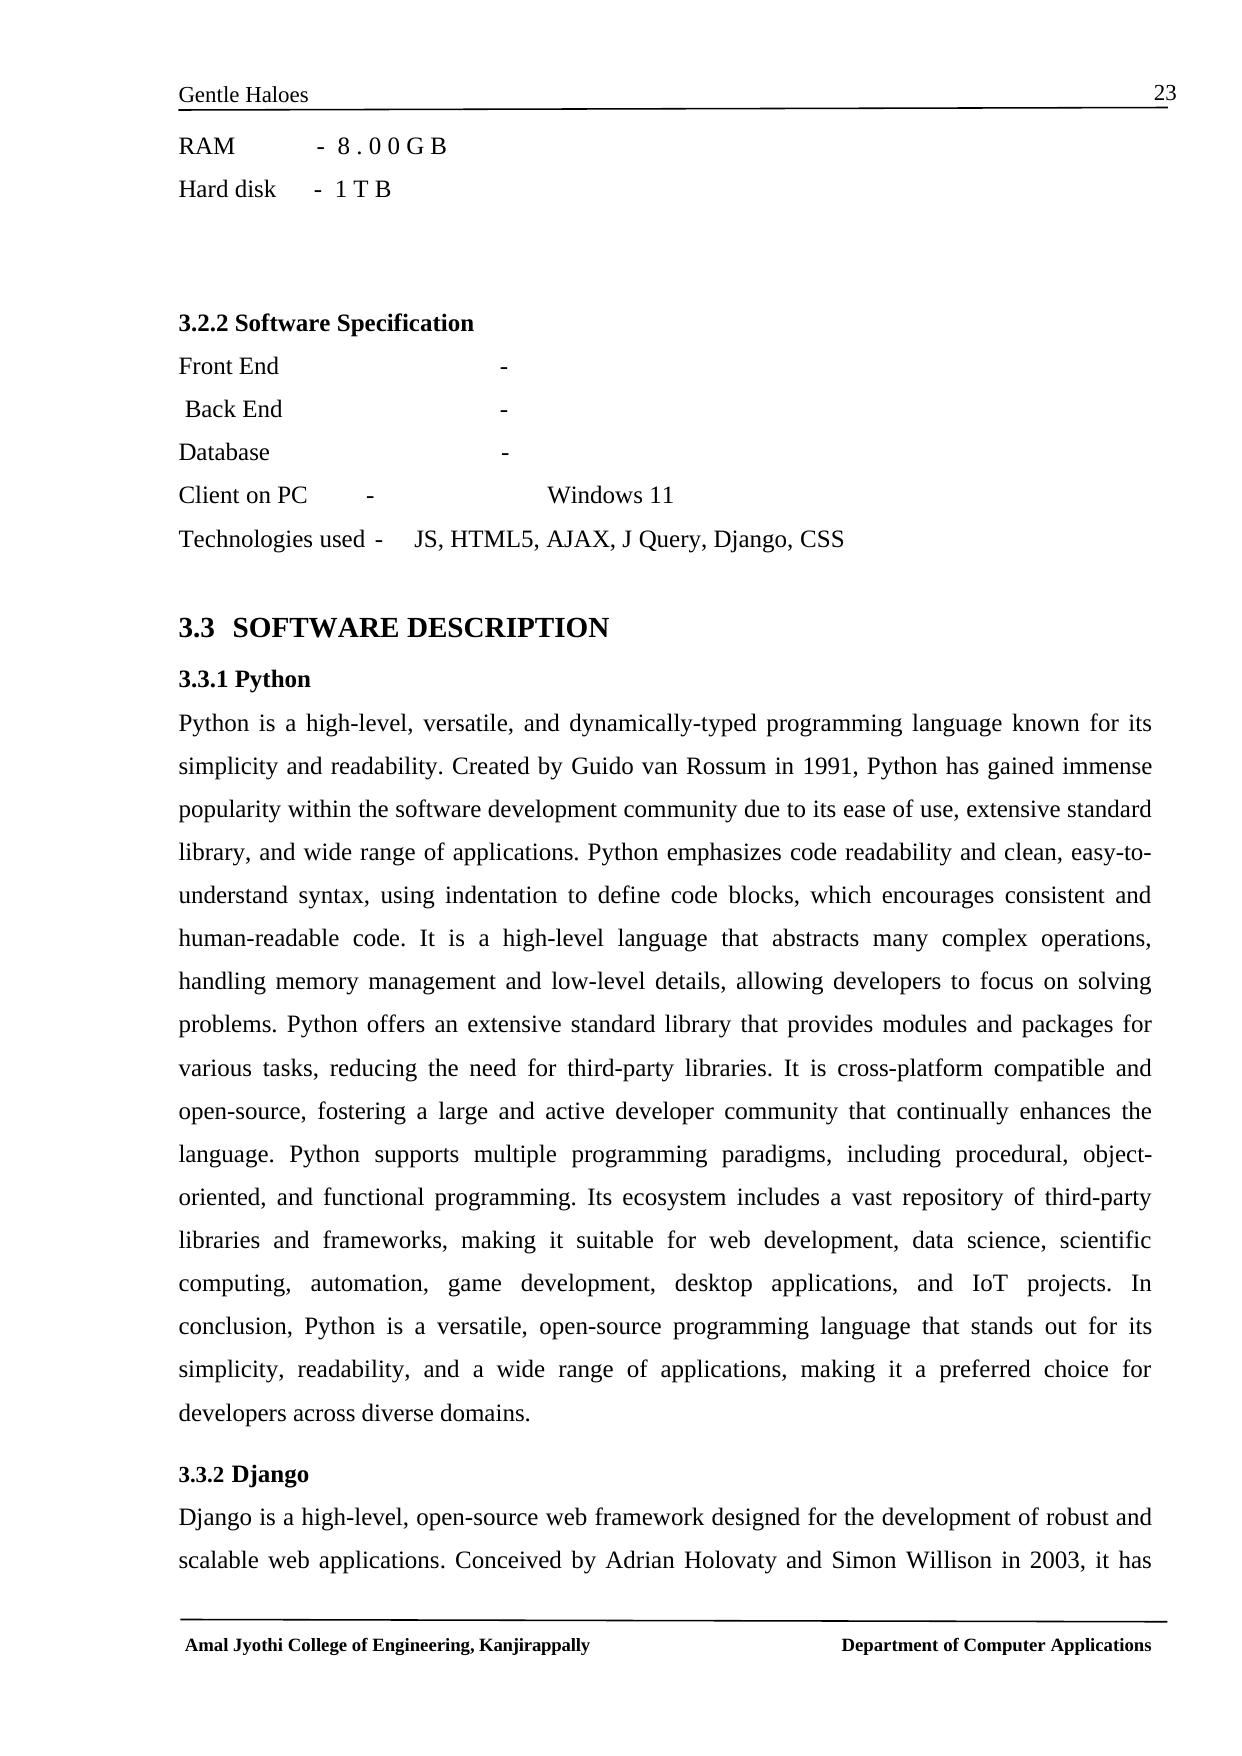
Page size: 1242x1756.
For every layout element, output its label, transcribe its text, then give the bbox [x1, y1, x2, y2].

text Back End - Python Django [178, 394, 542, 423]
text Database - SQLite [178, 437, 542, 466]
text Technologies used - JS, HTML5, AJAX, J Query, Django, CSS [178, 524, 1153, 552]
subtitle Python [178, 664, 1017, 693]
text Client on PC - Windows 11 [178, 480, 1153, 509]
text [178, 1502, 1153, 1574]
subtitle Software Specification [178, 308, 1017, 337]
text Hard disk - 1TB [178, 174, 1153, 203]
subtitle Django [178, 1459, 1017, 1488]
subtitle SOFTWARE DESCRIPTION [178, 610, 1153, 643]
text RAM - 8.00GB [178, 131, 505, 160]
text Python is a high-level, versatile, and dynamically-typed programming language known for its simplicity and readability. Created by Guido van Rossum in 1991, Python has gained immense popularity within the software development community due to its ease of use, extensive standard library, and wide range of applications. Python emphasizes code readability and clean, easy-to-understand syntax, using indentation to define code blocks, which encourages consistent and human-readable code. It is a high-level language that abstracts many complex operations, handling memory management and low-level details, allowing developers to focus on solving problems. Python offers an extensive standard library that provides modules and packages for various tasks, reducing the need for third-party libraries. It is cross-platform compatible and open-source, fostering a large and active developer community that continually enhances the language. Python supports multiple programming paradigms, including procedural, object-oriented, and functional programming. Its ecosystem includes a vast repository of third-party libraries and frameworks, making it suitable for web development, data science, scientific computing, automation, game development, desktop applications, and IoT projects. In conclusion, Python is a versatile, open-source programming language that stands out for its simplicity, readability, and a wide range of applications, making it a preferred choice for developers across diverse domains. [178, 708, 1153, 1426]
text Front End - HTML, CSS [178, 351, 542, 380]
